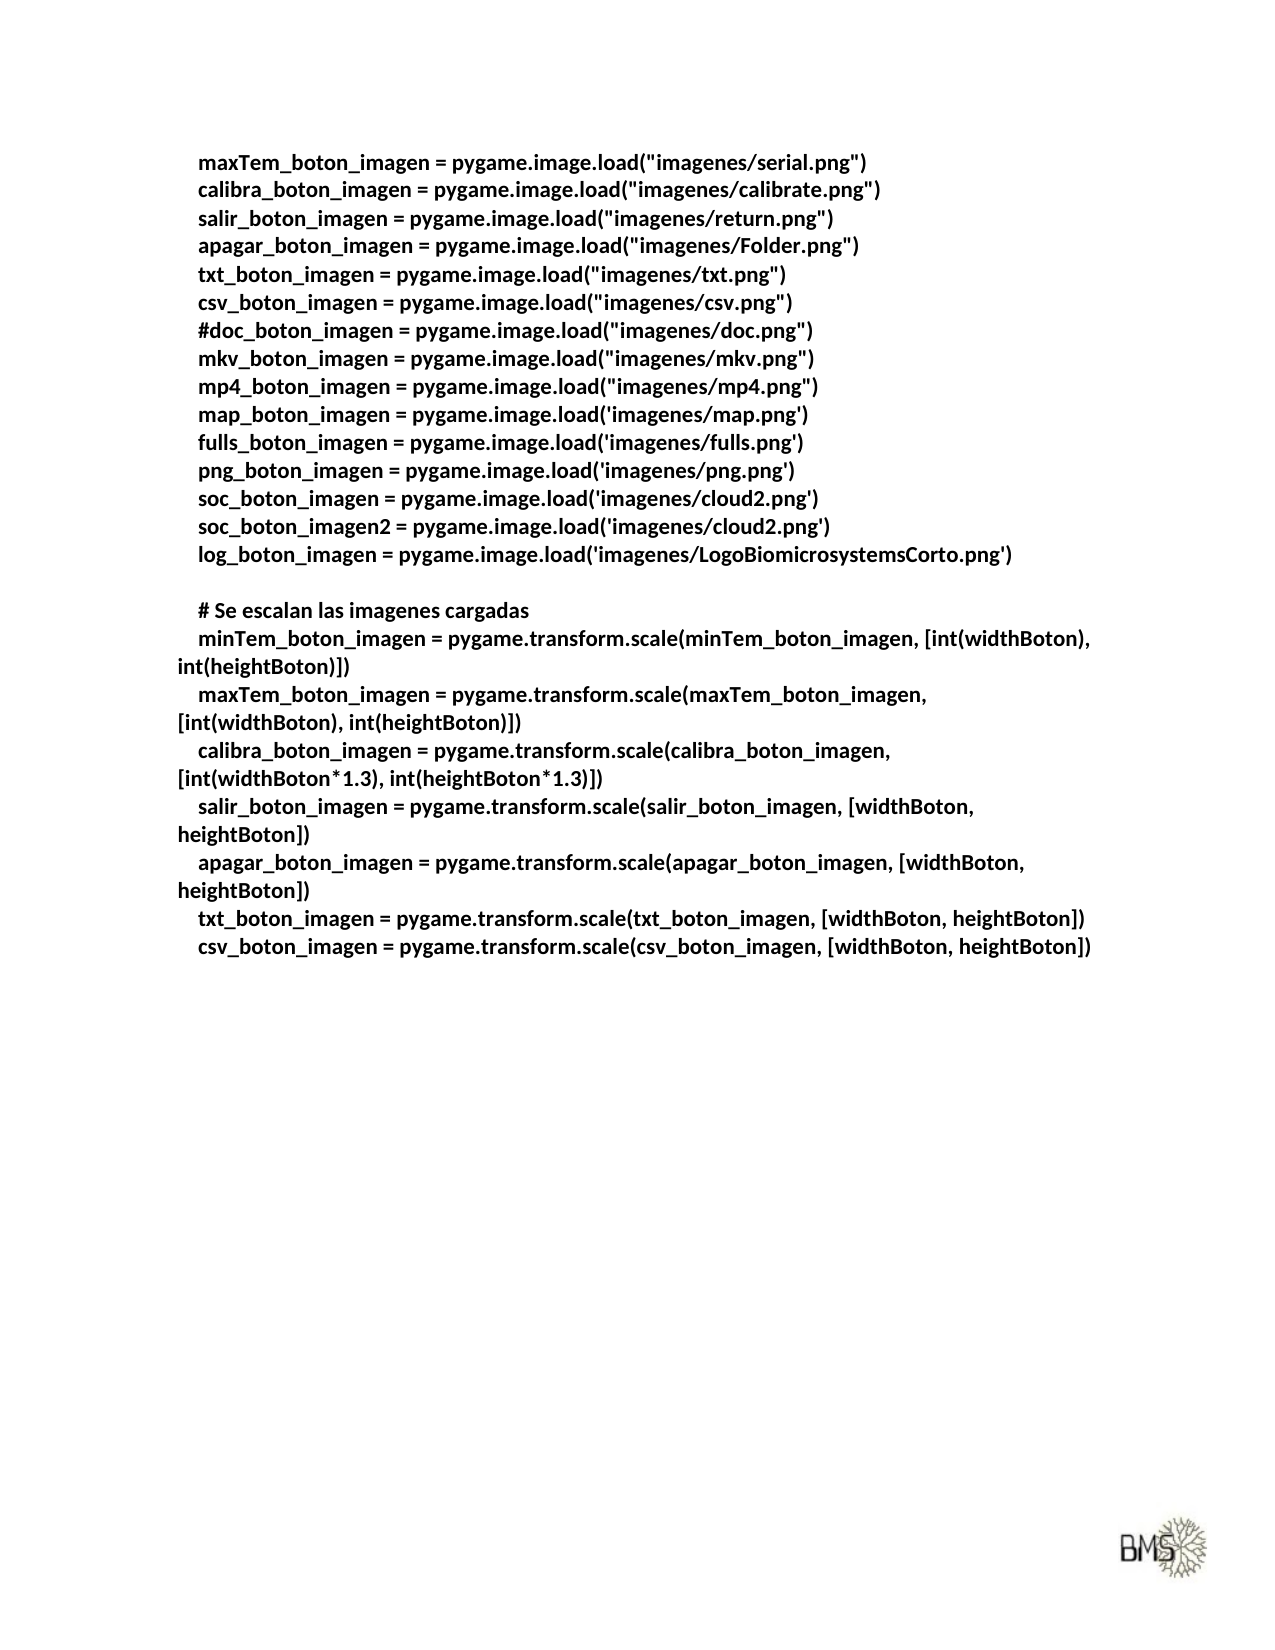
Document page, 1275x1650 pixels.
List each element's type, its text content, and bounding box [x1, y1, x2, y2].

text apagar_boton_imagen = pygame.image.load("imagenes/Folder.png") [177, 232, 1098, 260]
text mp4_boton_imagen = pygame.image.load("imagenes/mp4.png") [177, 372, 1098, 400]
text png_boton_imagen = pygame.image.load('imagenes/png.png') [177, 456, 1098, 484]
text log_boton_imagen = pygame.image.load('imagenes/LogoBiomicrosystemsCorto.png') [177, 540, 1098, 568]
text csv_boton_imagen = pygame.image.load("imagenes/csv.png") [177, 288, 1098, 316]
text txt_boton_imagen = pygame.image.load("imagenes/txt.png") [177, 260, 1098, 288]
text minTem_boton_imagen = pygame.transform.scale(minTem_boton_imagen, [int(widthBoton), int(heightBoton)]) [177, 624, 1098, 680]
text salir_boton_imagen = pygame.transform.scale(salir_boton_imagen, [widthBoton, heightBoton]) [177, 792, 1098, 848]
text apagar_boton_imagen = pygame.transform.scale(apagar_boton_imagen, [widthBoton, heightBoton]) [177, 848, 1098, 904]
text csv_boton_imagen = pygame.transform.scale(csv_boton_imagen, [widthBoton, heightBoton]) [177, 932, 1098, 960]
picture [1116, 1502, 1207, 1593]
text #doc_boton_imagen = pygame.image.load("imagenes/doc.png") [177, 316, 1098, 344]
text soc_boton_imagen2 = pygame.image.load('imagenes/cloud2.png') [177, 512, 1098, 540]
text salir_boton_imagen = pygame.image.load("imagenes/return.png") [177, 204, 1098, 232]
text maxTem_boton_imagen = pygame.image.load("imagenes/serial.png") [177, 148, 1098, 176]
text fulls_boton_imagen = pygame.image.load('imagenes/fulls.png') [177, 428, 1098, 456]
text mkv_boton_imagen = pygame.image.load("imagenes/mkv.png") [177, 344, 1098, 372]
text txt_boton_imagen = pygame.transform.scale(txt_boton_imagen, [widthBoton, heightBoton]) [177, 904, 1098, 932]
text maxTem_boton_imagen = pygame.transform.scale(maxTem_boton_imagen, [int(widthBoton), int(heightBoton)]) [177, 680, 1098, 736]
text soc_boton_imagen = pygame.image.load('imagenes/cloud2.png') [177, 484, 1098, 512]
text calibra_boton_imagen = pygame.image.load("imagenes/calibrate.png") [177, 176, 1098, 204]
text # Se escalan las imagenes cargadas [177, 596, 1098, 624]
text map_boton_imagen = pygame.image.load('imagenes/map.png') [177, 400, 1098, 428]
text calibra_boton_imagen = pygame.transform.scale(calibra_boton_imagen, [int(widthBoton*1.3), int(heightBoton*1.3)]) [177, 736, 1098, 792]
